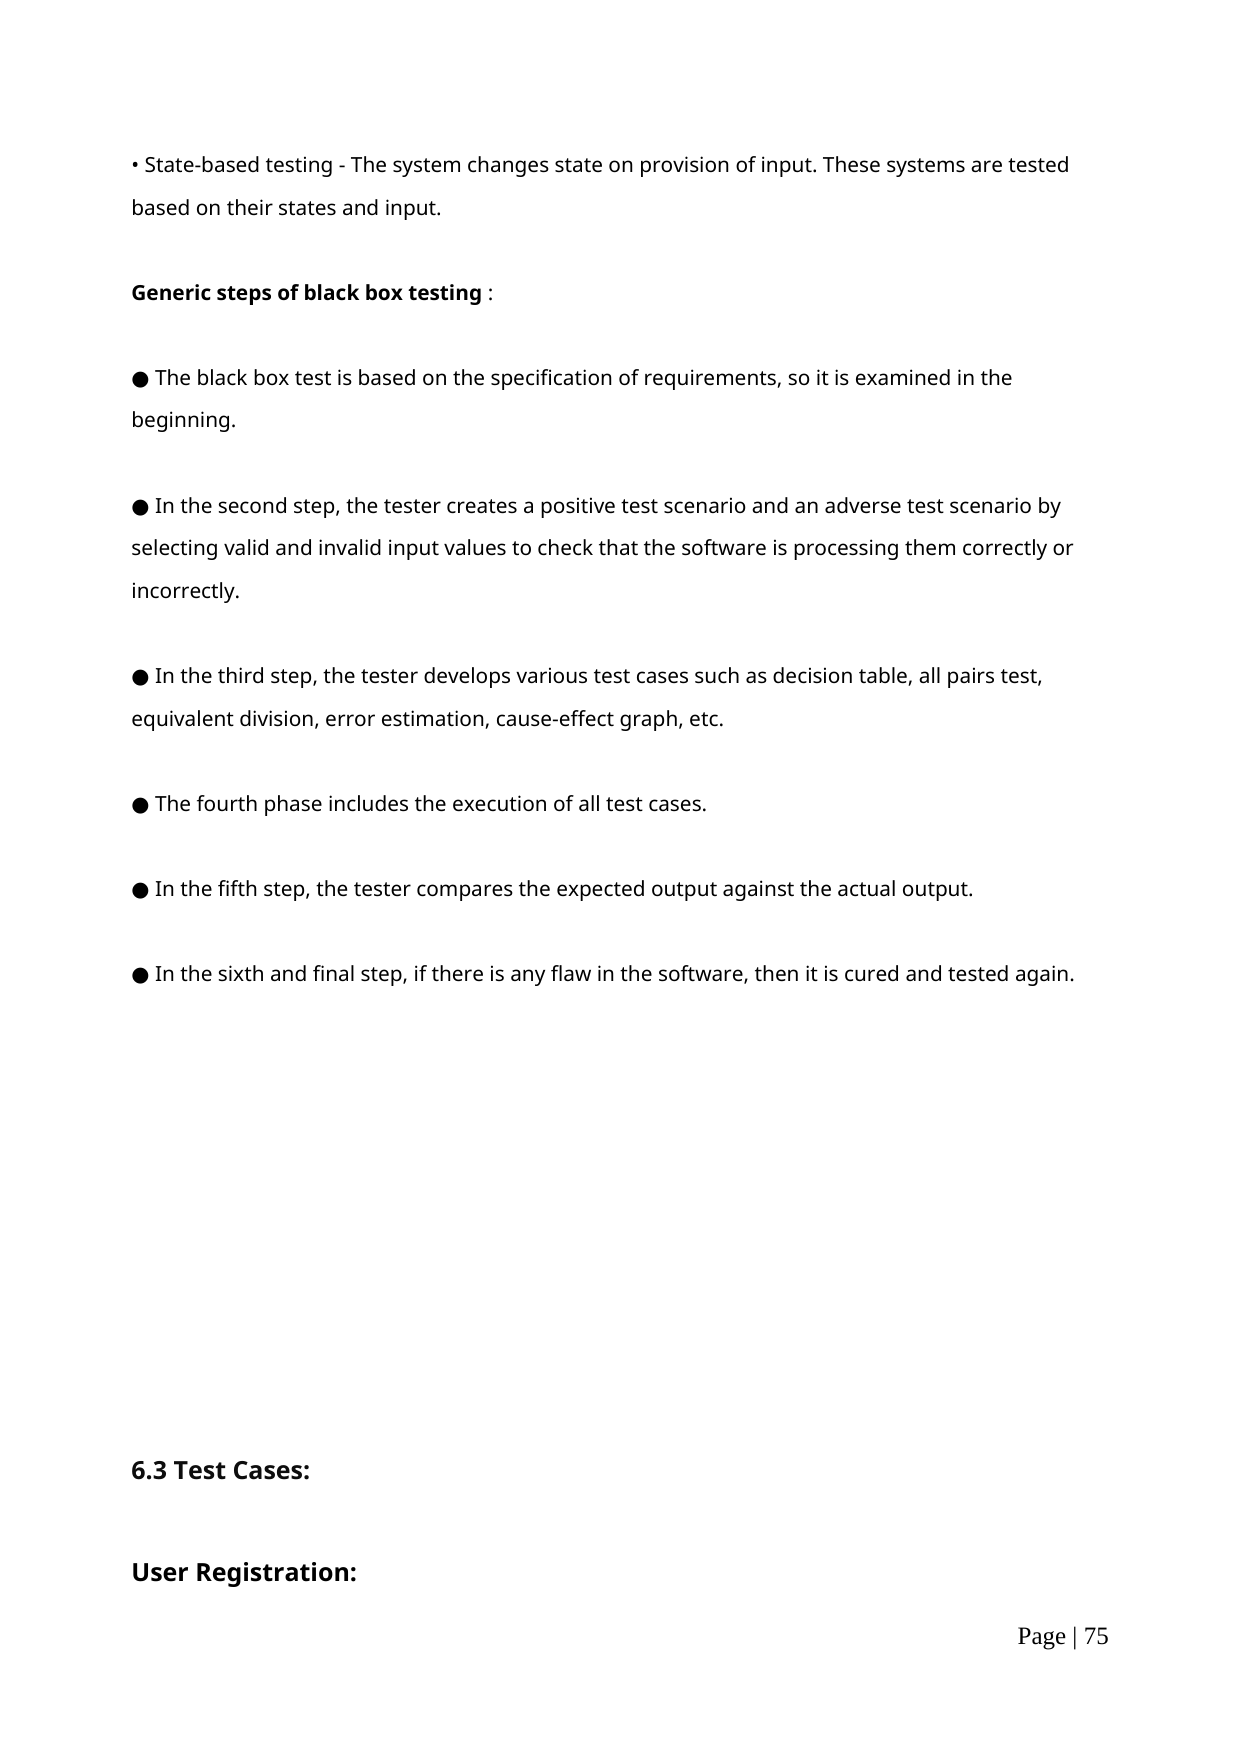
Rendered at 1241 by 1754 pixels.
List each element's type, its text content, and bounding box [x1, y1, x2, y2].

text ● In the sixth and final step, if there is any flaw in the software, then it is cured and tested again. [131, 959, 1108, 988]
text ● The fourth phase includes the execution of all test cases. [131, 789, 1108, 817]
text ● In the second step, the tester creates a positive test scenario and an adverse test scenario by selecting valid and invalid input values to check that the software is processing them correctly or incorrectly. [131, 491, 1108, 604]
text ● The black box test is based on the specification of requirements, so it is examined in the beginning. [131, 363, 1108, 434]
text ● In the third step, the tester develops various test cases such as decision table, all pairs test, equivalent division, error estimation, cause-effect graph, etc. [131, 661, 1108, 732]
text 6.3 Test Cases: [131, 1453, 1108, 1487]
text ● In the fifth step, the tester compares the expected output against the actual output. [131, 874, 1108, 903]
text • State-based testing - The system changes state on provision of input. These systems are tested based on their states and input. [131, 150, 1108, 221]
text Generic steps of black box testing : [131, 278, 1108, 306]
text User Registration: [131, 1555, 1108, 1589]
